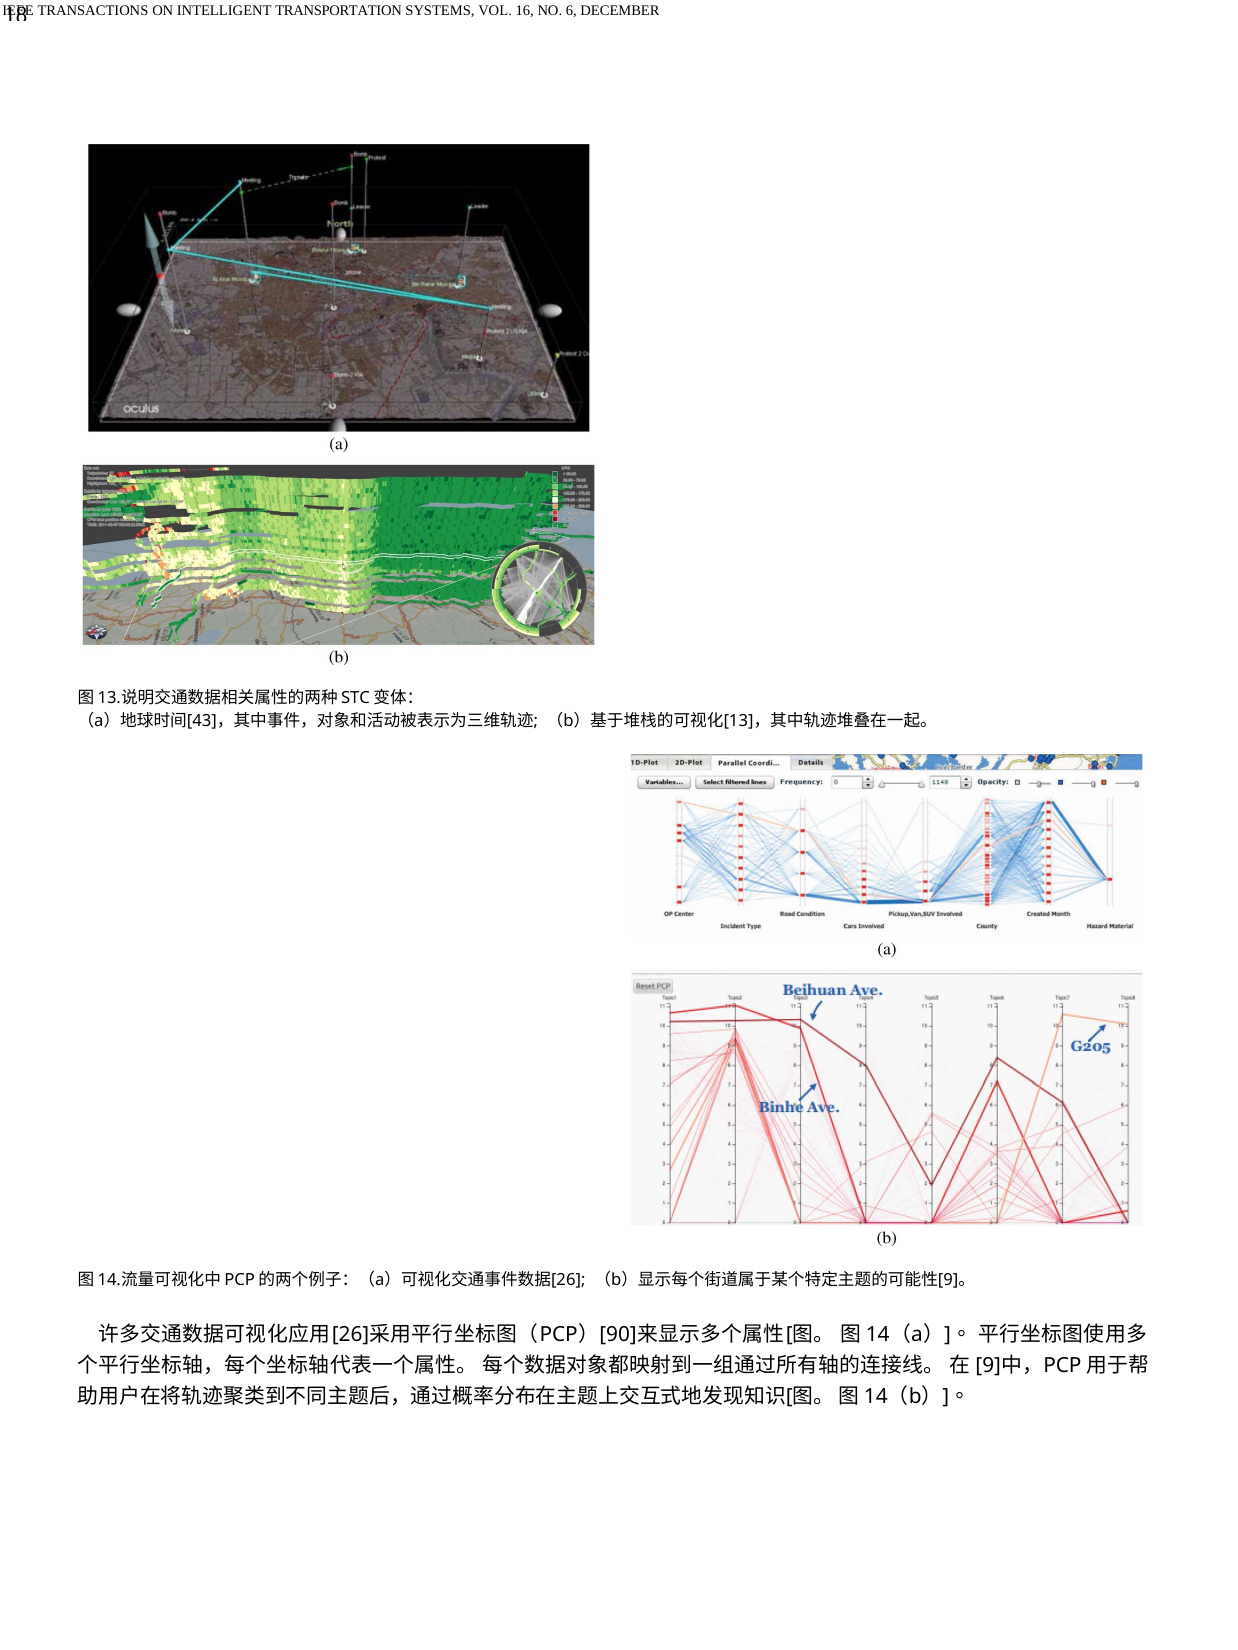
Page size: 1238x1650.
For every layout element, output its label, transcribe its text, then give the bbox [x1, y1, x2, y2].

text 许多交通数据可视化应用[26]采用平行坐标图（PCP）[90]来显示多个属性[图。 图14（a）]。 平行坐标图使用多个平行坐标轴，每个坐标轴代表一个属性。 每个数据对象都映射到一组通过所有轴的连接线。 在[9]中，PCP用于帮助用户在将轨迹聚类到不同主题后，通过概率分布在主题上交互式地发现知识[图。 图14（b）]。 [77, 1317, 1149, 1410]
text （a）地球时间[43]，其中事件，对象和活动被表示为三维轨迹; （b）基于堆栈的可视化[13]，其中轨迹堆叠在一起。 [77, 707, 1148, 731]
text 图13.说明交通数据相关属性的两种STC变体： [77, 688, 1173, 707]
picture [630, 754, 1143, 1246]
picture [82, 144, 595, 665]
text 图14.流量可视化中PCP的两个例子：（a）可视化交通事件数据[26]; （b）显示每个街道属于某个特定主题的可能性[9]。 [77, 1267, 1148, 1290]
